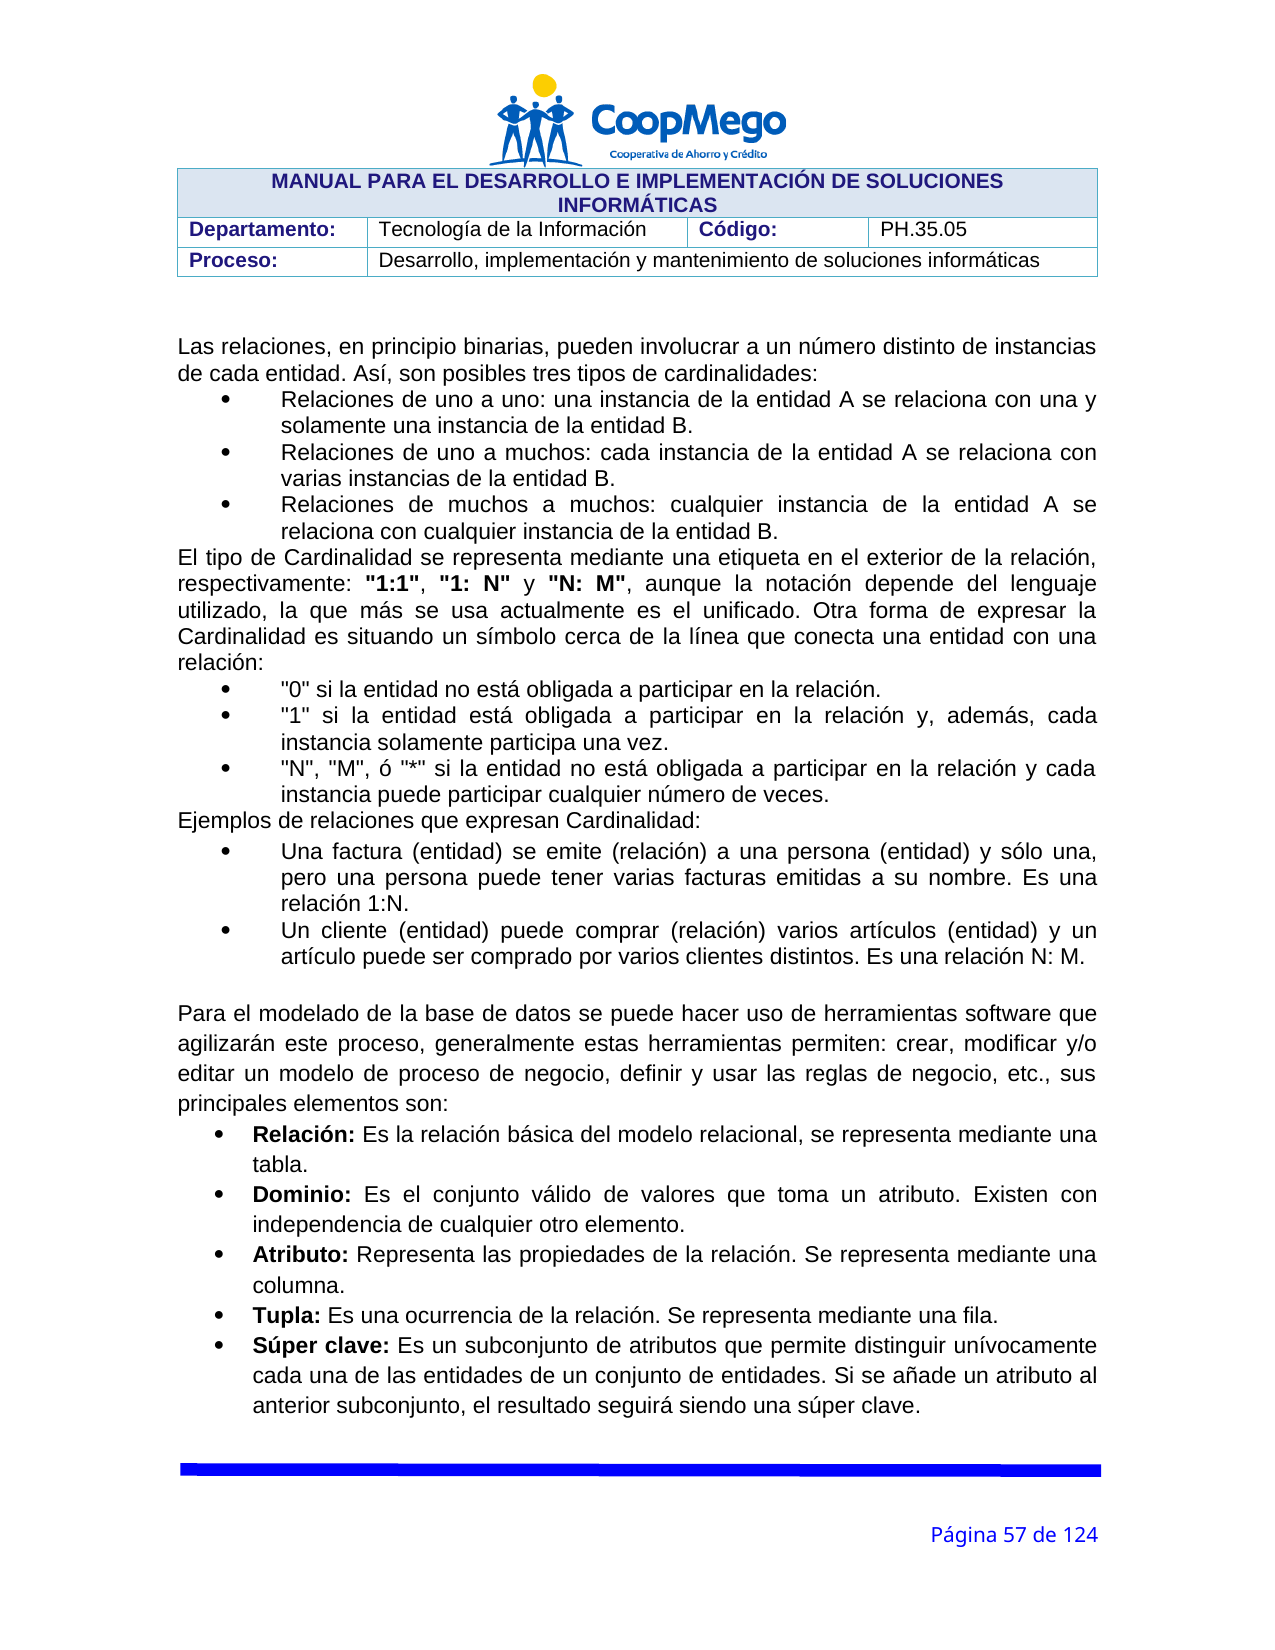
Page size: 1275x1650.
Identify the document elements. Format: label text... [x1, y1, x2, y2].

list Tupla: Es una ocurrencia de la relación. Se representa mediante una fila. [215, 1302, 1098, 1328]
list Relaciones de muchos a muchos: cualquier instancia de la entidad A se relaciona con cualquier instancia de la entidad B. [222, 491, 1098, 544]
text Para el modelado de la base de datos se puede hacer uso de herramientas software que agilizarán este proceso, generalmente estas herramientas permiten: crear, modificar y/o editar un modelo de proceso de negocio, definir y usar las reglas de negocio, etc., sus principales elementos son: [177, 1000, 1098, 1117]
list Una factura (entidad) se emite (relación) a una persona (entidad) y sólo una, pero una persona puede tener varias facturas emitidas a su nombre. Es una relación 1:N. [222, 838, 1098, 917]
list Súper clave: Es un subconjunto de atributos que permite distinguir unívocamente cada una de las entidades de un conjunto de entidades. Si se añade un atributo al anterior subconjunto, el resultado seguirá siendo una súper clave. [215, 1332, 1098, 1419]
list Un cliente (entidad) puede comprar (relación) varios artículos (entidad) y un artículo puede ser comprado por varios clientes distintos. Es una relación N: M. [222, 917, 1098, 969]
list Atributo: Representa las propiedades de la relación. Se representa mediante una columna. [215, 1241, 1098, 1298]
list "0" si la entidad no está obligada a participar en la relación. [222, 676, 1098, 702]
list Dominio: Es el conjunto válido de valores que toma un atributo. Existen con independencia de cualquier otro elemento. [215, 1181, 1098, 1237]
list "1" si la entidad está obligada a participar en la relación y, además, cada instancia solamente participa una vez. [222, 702, 1098, 755]
text Las relaciones, en principio binarias, pueden involucrar a un número distinto de instancias de cada entidad. Así, son posibles tres tipos de cardinalidades: [177, 333, 1098, 386]
list Relaciones de uno a uno: una instancia de la entidad A se relaciona con una y solamente una instancia de la entidad B. [222, 386, 1098, 438]
text El tipo de Cardinalidad se representa mediante una etiqueta en el exterior de la relación, respectivamente: "1:1", "1: N" y "N: M", aunque la notación depende del lenguaje utilizado, la que más se usa actualmente es el unificado. Otra forma de expresar la Cardinalidad es situando un símbolo cerca de la línea que conecta una entidad con una relación: [177, 544, 1098, 676]
list Relaciones de uno a muchos: cada instancia de la entidad A se relaciona con varias instancias de la entidad B. [222, 438, 1098, 491]
list Relación: Es la relación básica del modelo relacional, se representa mediante una tabla. [215, 1121, 1098, 1177]
picture [488, 73, 787, 168]
text Ejemplos de relaciones que expresan Cardinalidad: [177, 807, 1098, 834]
list "N", "M", ó "*" si la entidad no está obligada a participar en la relación y cada instancia puede participar cualquier número de veces. [222, 755, 1098, 807]
